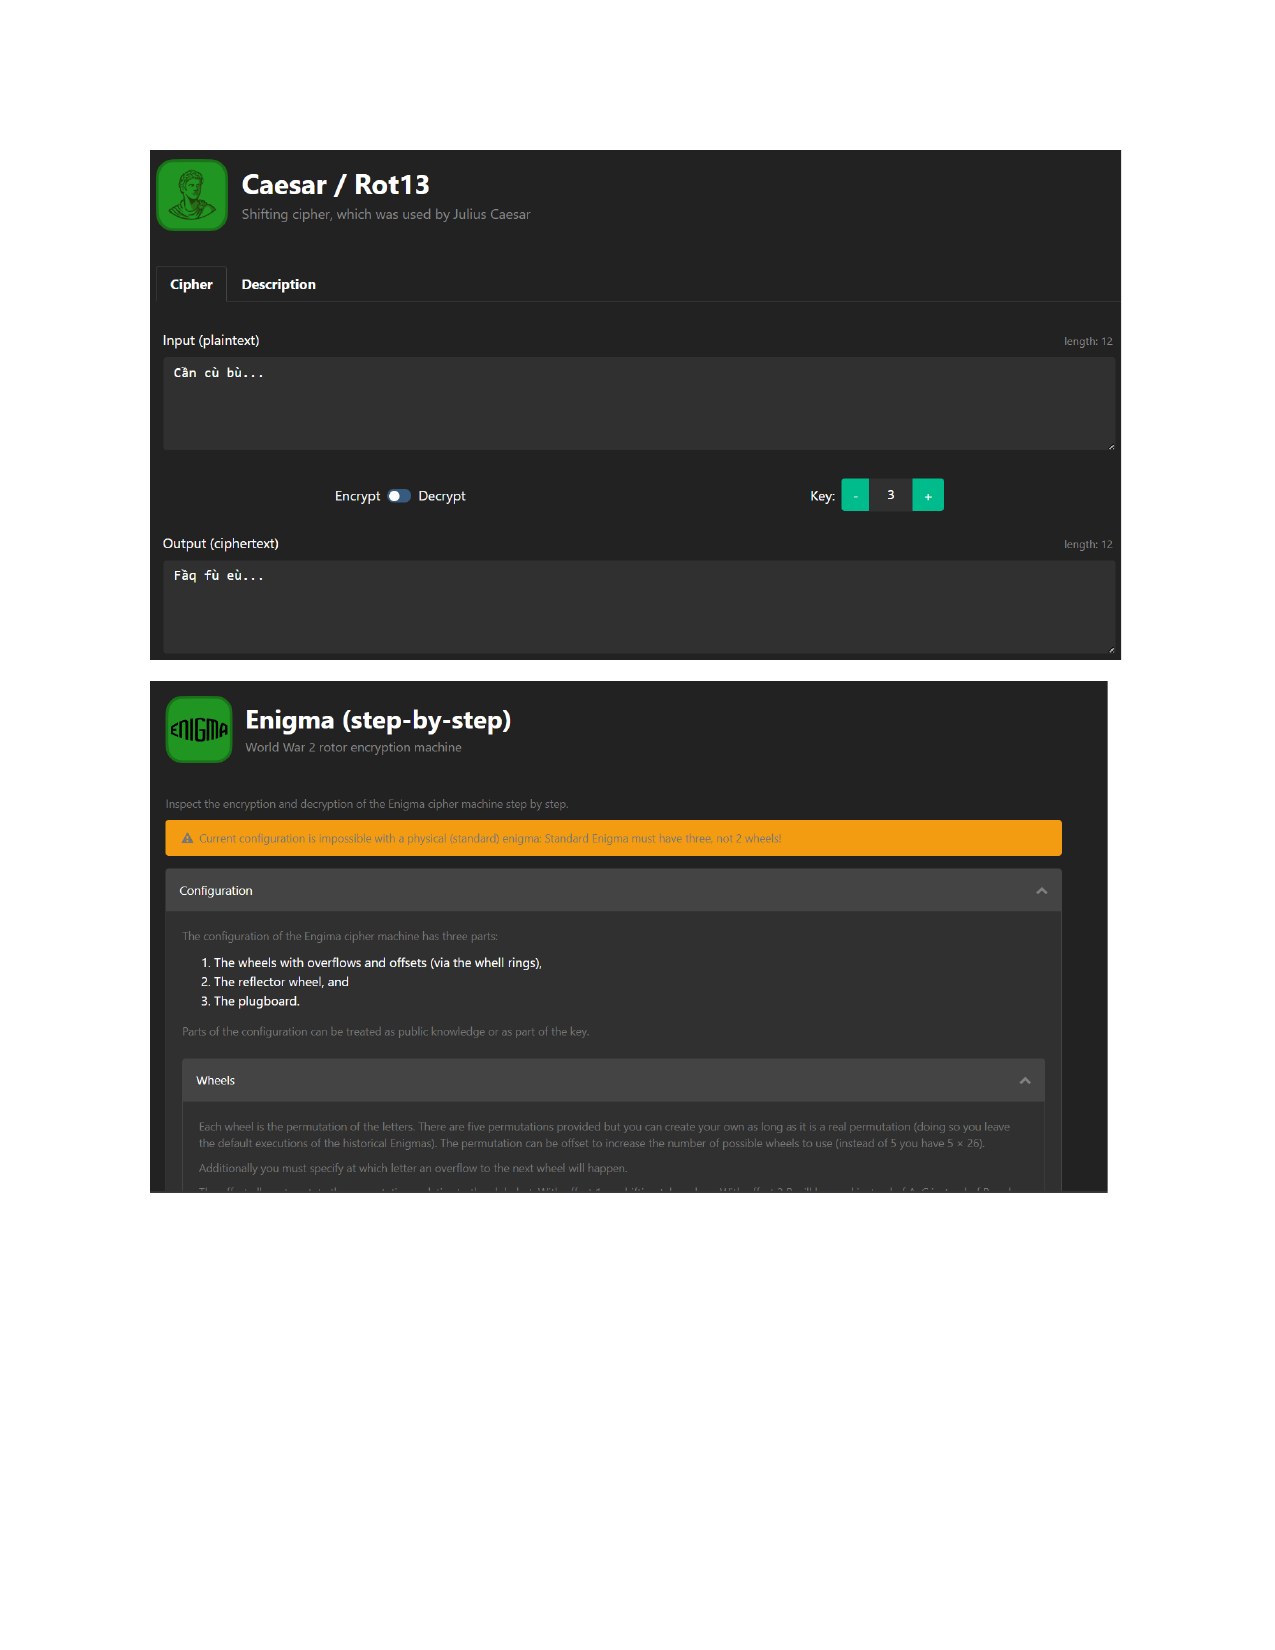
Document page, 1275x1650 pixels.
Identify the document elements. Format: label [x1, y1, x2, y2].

picture [150, 681, 1108, 1193]
picture [150, 150, 1122, 660]
